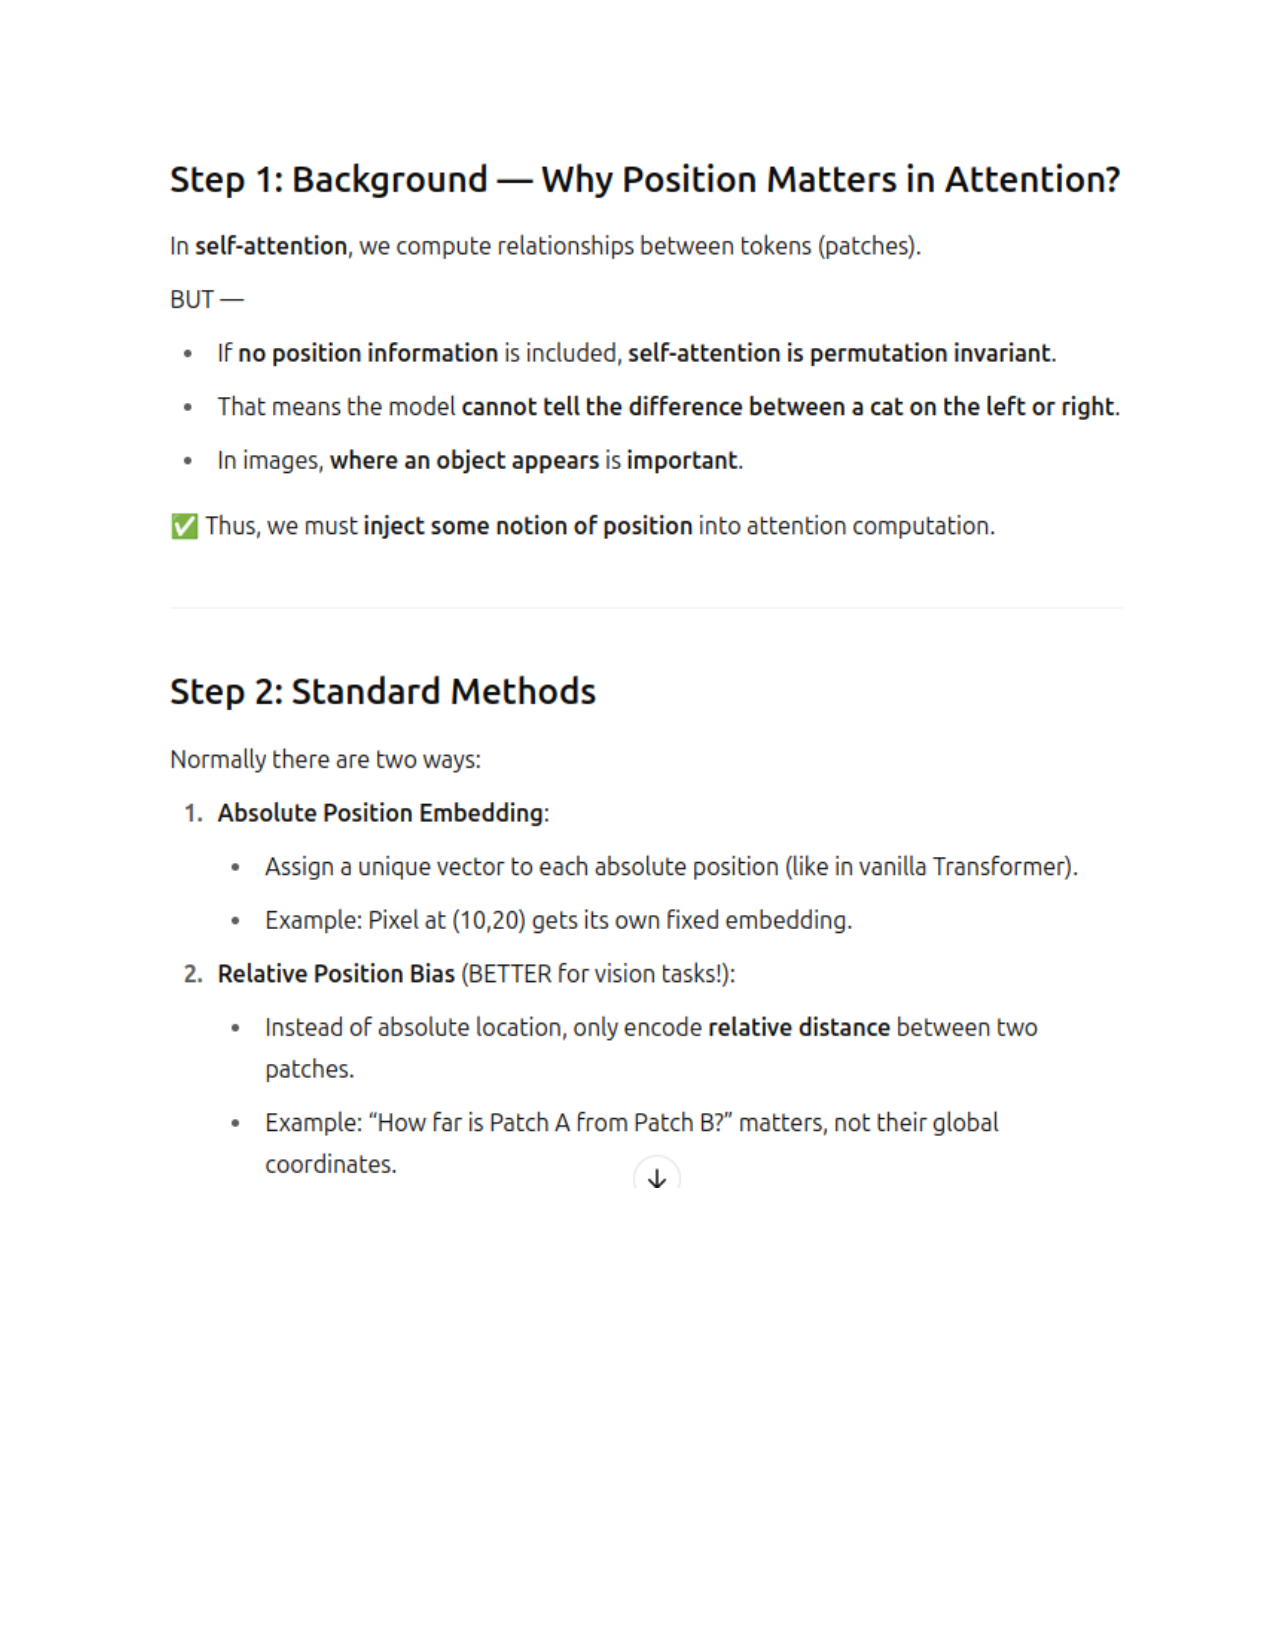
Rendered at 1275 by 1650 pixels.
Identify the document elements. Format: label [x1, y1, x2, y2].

picture [150, 150, 1125, 1188]
